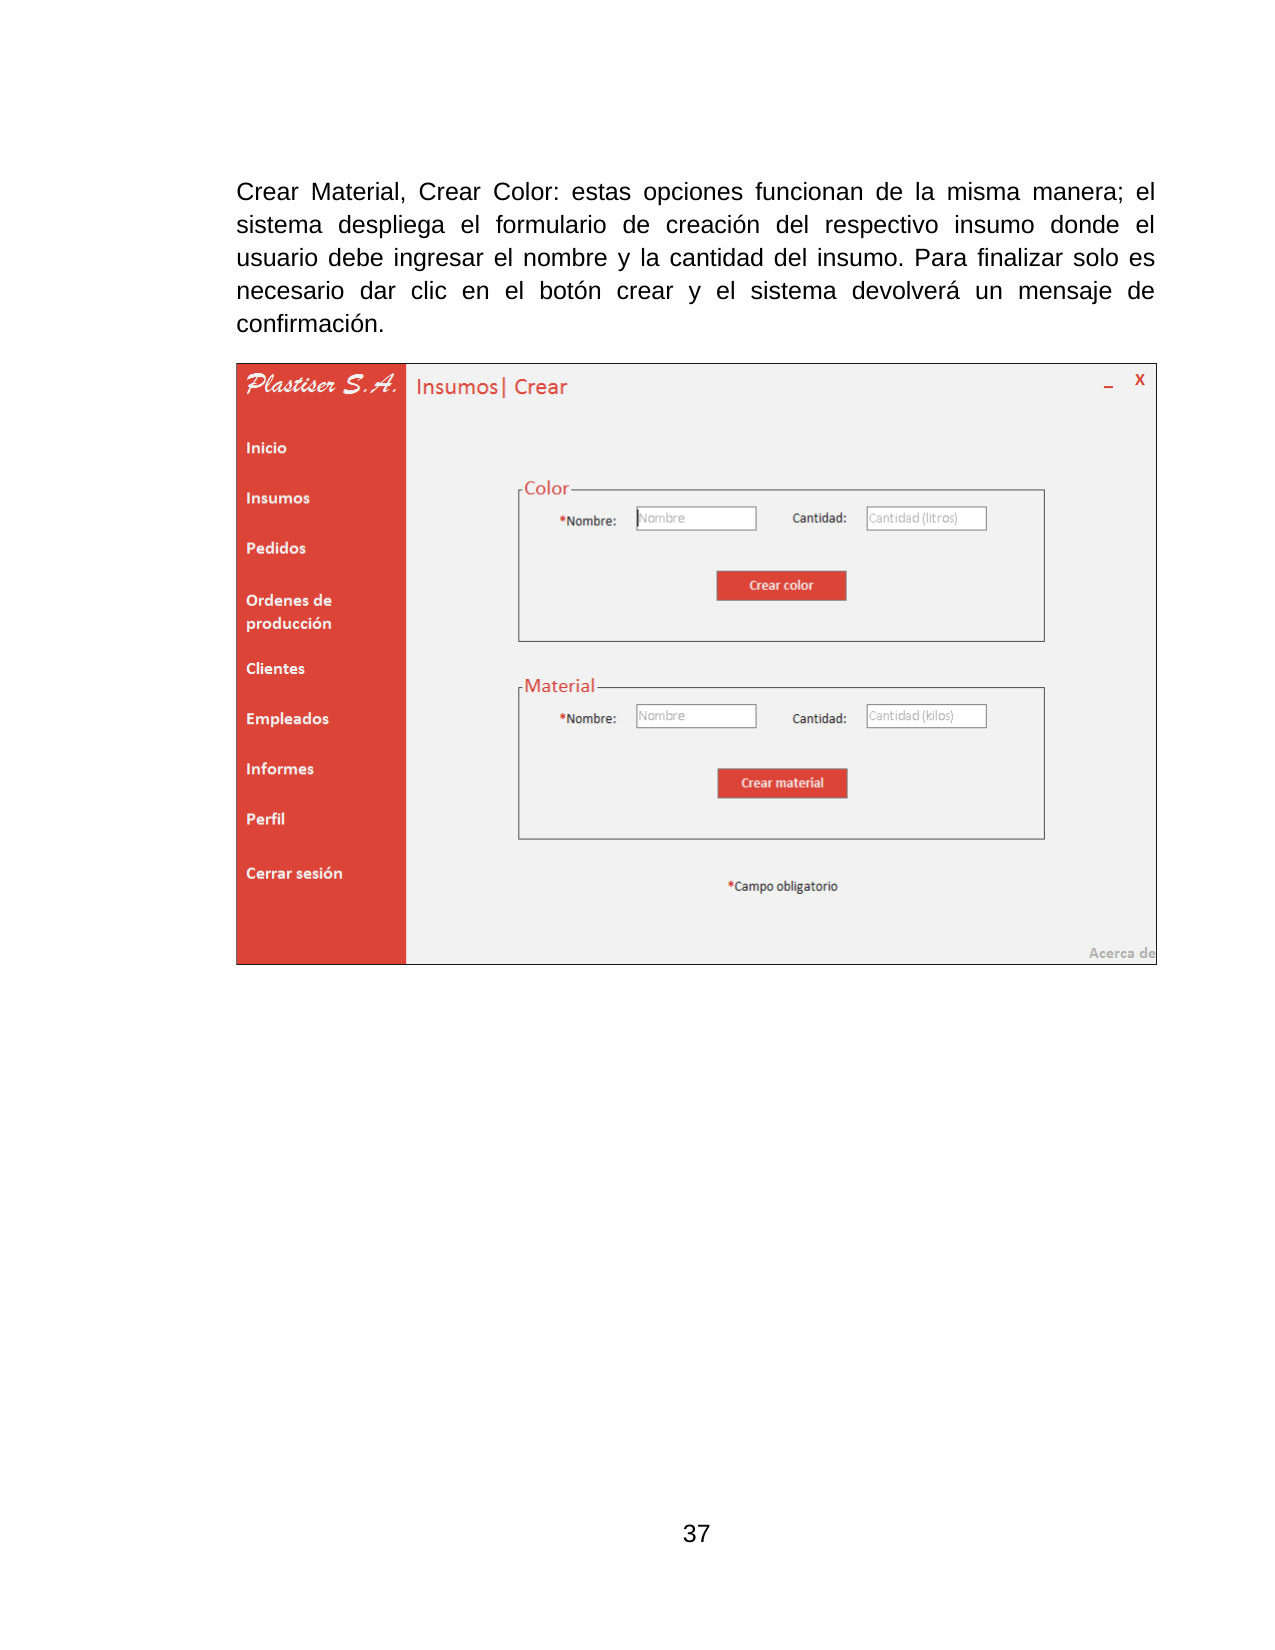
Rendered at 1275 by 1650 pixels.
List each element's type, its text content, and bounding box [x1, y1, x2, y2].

picture [236, 363, 1157, 965]
text Crear Material, Crear Color: estas opciones funcionan de la misma manera; el sistema despliega el formulario de creación del respectivo insumo donde el usuario debe ingresar el nombre y la cantidad del insumo. Para finalizar solo es necesario dar clic en el botón crear y el sistema devolverá un mensaje de confirmación. [236, 177, 1157, 338]
